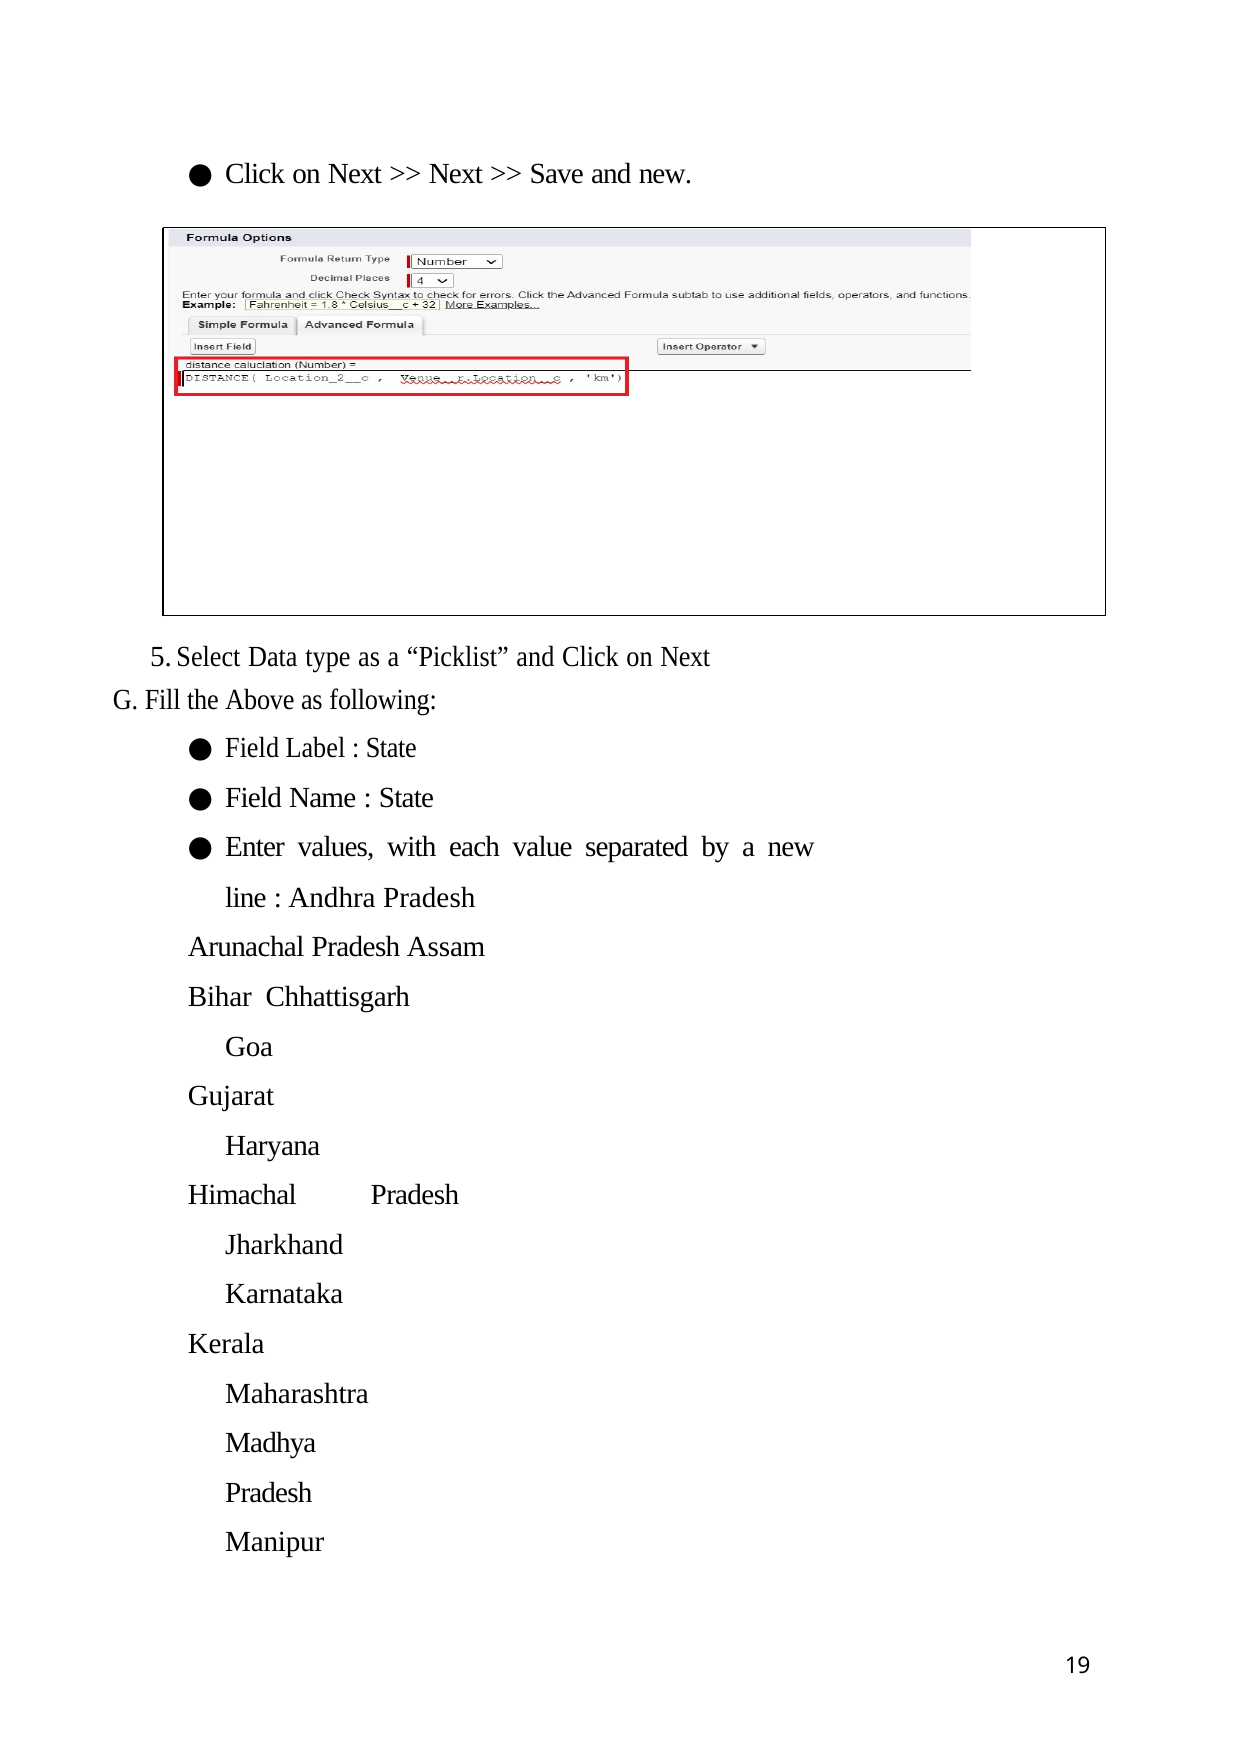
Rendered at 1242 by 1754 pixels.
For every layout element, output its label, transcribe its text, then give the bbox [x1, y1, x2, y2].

text G. Fill the Above as following: [113, 682, 1167, 716]
list Field Name : State [187, 776, 1167, 816]
text Gujarat Haryana [188, 1078, 322, 1161]
text Bihar Chhattisgarh Goa [188, 979, 410, 1062]
picture [164, 228, 971, 246]
list Enter values, with each value separated by a new line : Andhra Pradesh [187, 826, 815, 913]
list Click on Next >> Next >> Save and new. [187, 152, 1167, 192]
text Kerala Maharashtra Madhya Pradesh Manipur [188, 1326, 410, 1558]
list Field Label : State [187, 726, 1167, 766]
text Himachal Pradesh Jharkhand Karnataka [188, 1177, 459, 1310]
text Arunachal Pradesh Assam [188, 929, 511, 963]
list Select Data type as a “Picklist” and Click on Next [150, 246, 1167, 672]
